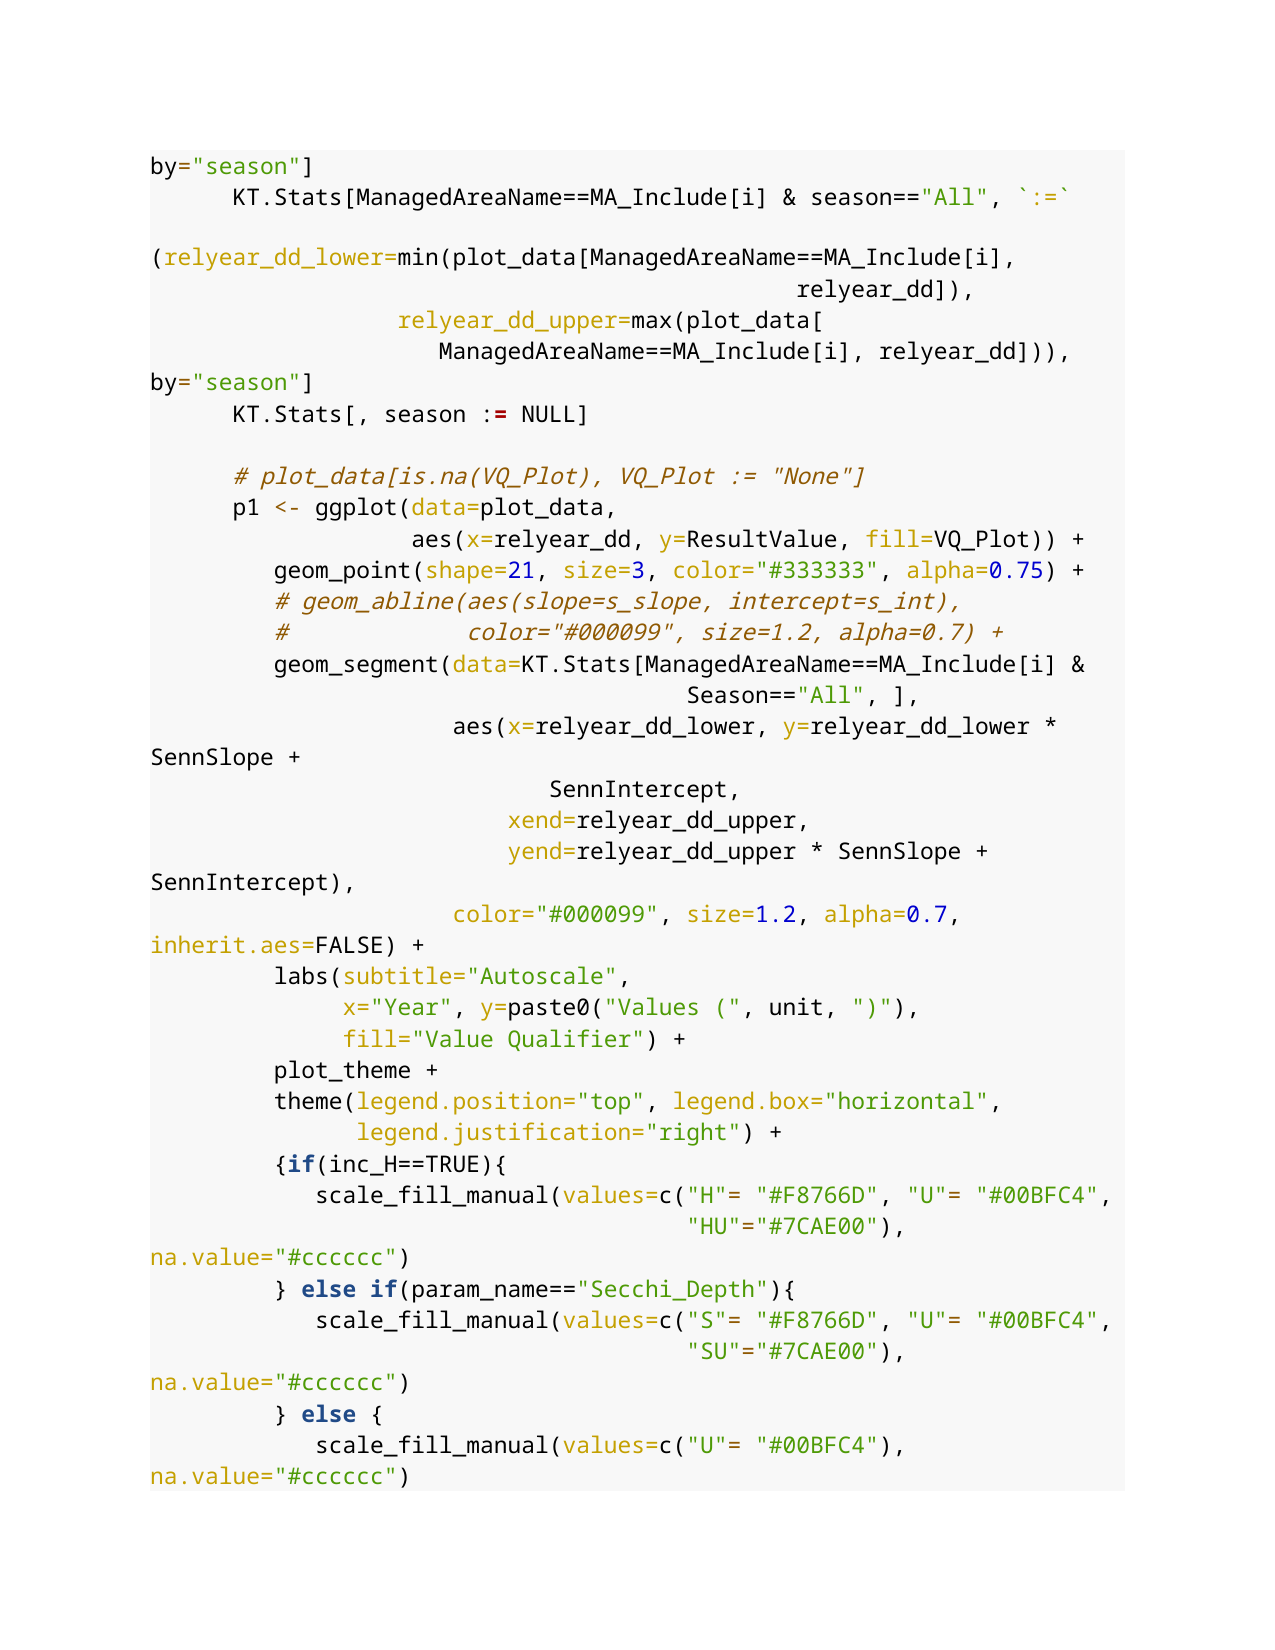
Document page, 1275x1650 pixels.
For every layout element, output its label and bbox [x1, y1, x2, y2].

text [150, 150, 1125, 1491]
